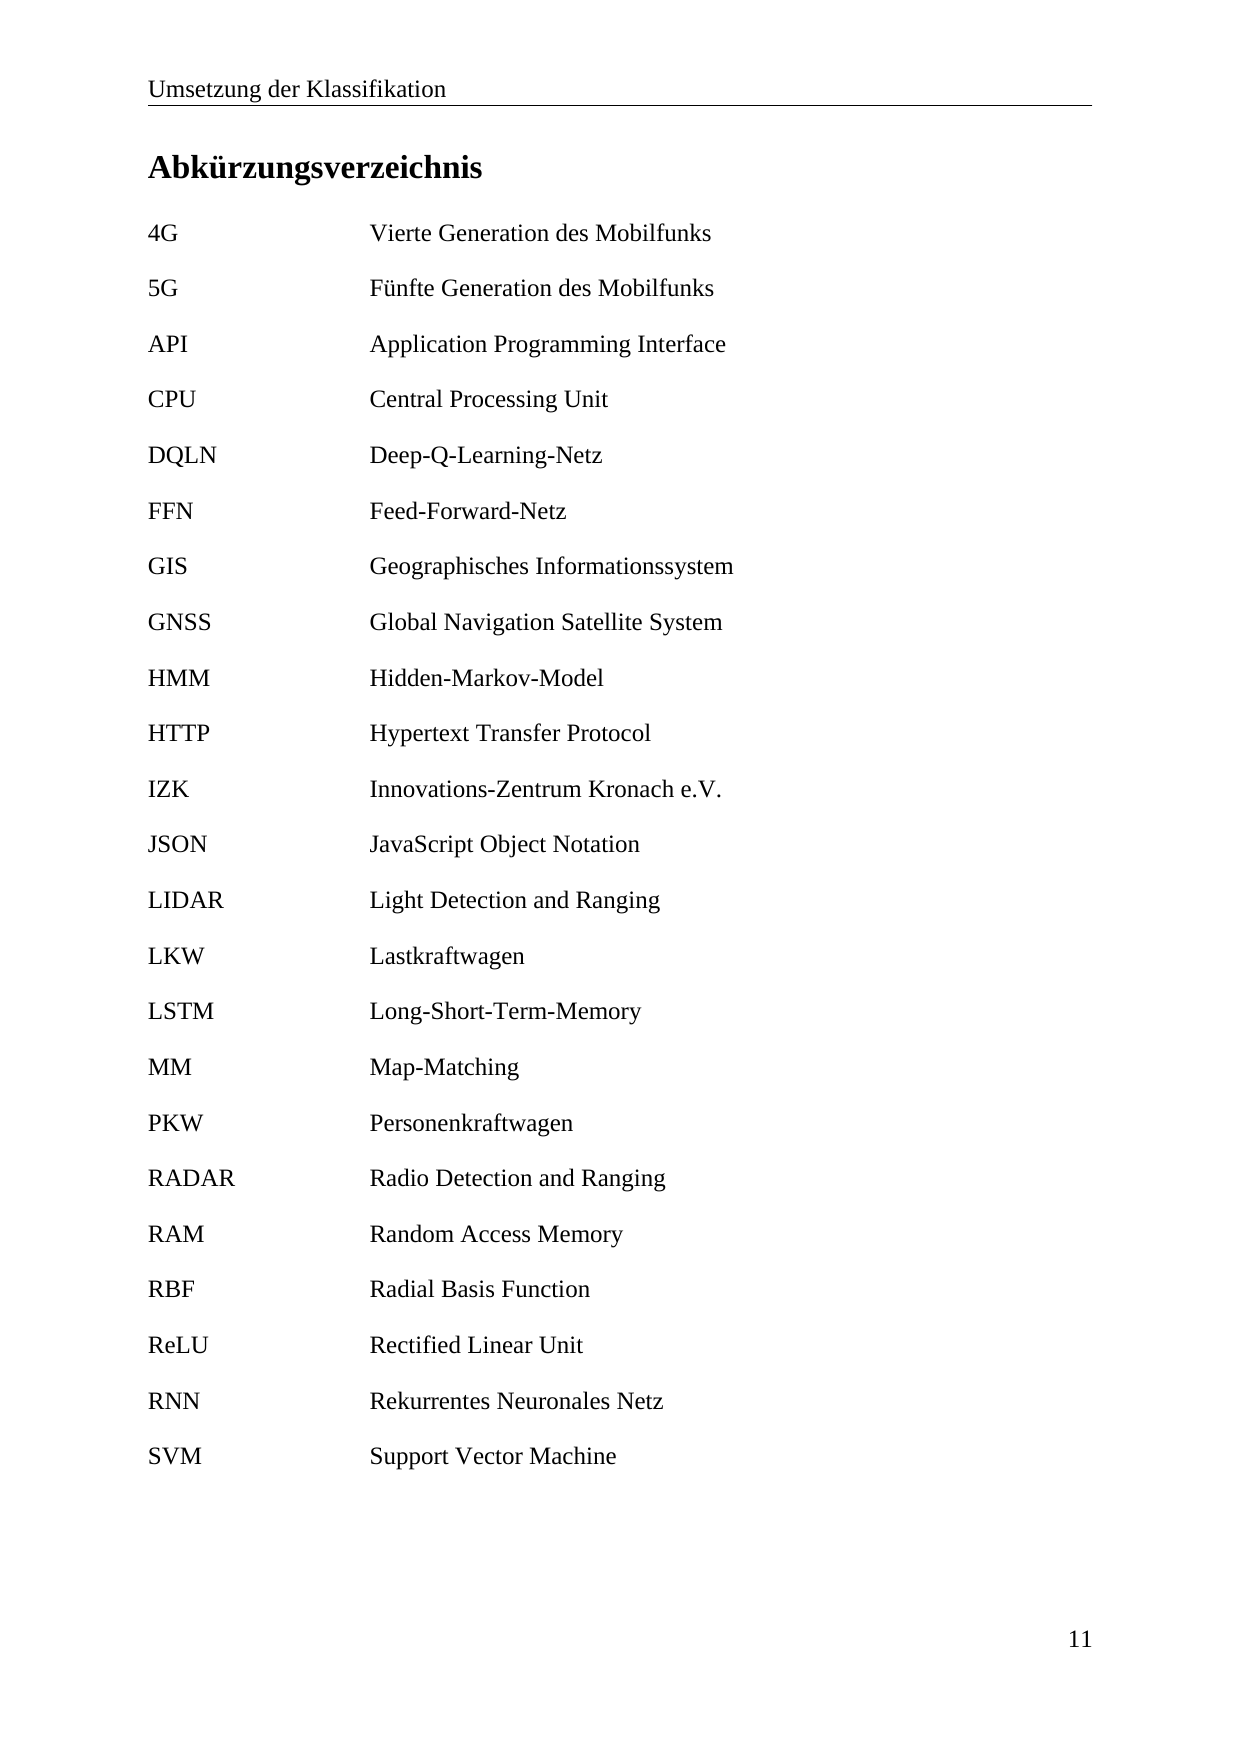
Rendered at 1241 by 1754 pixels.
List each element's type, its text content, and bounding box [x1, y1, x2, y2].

text GNSS Global Navigation Satellite System [148, 607, 1092, 636]
text PKW Personenkraftwagen [148, 1108, 1092, 1136]
text RADAR Radio Detection and Ranging [148, 1163, 1092, 1192]
text GIS Geographisches Informationssystem [148, 551, 1092, 580]
text LIDAR Light Detection and Ranging [148, 885, 1092, 914]
text API Application Programming Interface [148, 329, 1092, 358]
text JSON JavaScript Object Notation [148, 829, 1092, 858]
text 4G Vierte Generation des Mobilfunks [148, 218, 1092, 246]
text DQLN Deep-Q-Learning-Netz [148, 440, 1092, 469]
text CPU Central Processing Unit [148, 384, 1092, 413]
text HMM Hidden-Markov-Model [148, 663, 1092, 691]
text RNN Rekurrentes Neuronales Netz [148, 1386, 1092, 1414]
text LKW Lastkraftwagen [148, 941, 1092, 969]
text MM Map-Matching [148, 1052, 1092, 1081]
text IZK Innovations-Zentrum Kronach e.V. [148, 774, 1092, 803]
text 5G Fünfte Generation des Mobilfunks [148, 273, 1092, 302]
text LSTM Long-Short-Term-Memory [148, 996, 1092, 1025]
text SVM Support Vector Machine [148, 1441, 1092, 1470]
text HTTP Hypertext Transfer Protocol [148, 718, 1092, 747]
text RAM Random Access Memory [148, 1219, 1092, 1248]
text ReLU Rectified Linear Unit [148, 1330, 1092, 1359]
text FFN Feed-Forward-Netz [148, 496, 1092, 524]
subtitle Abkürzungsverzeichnis [148, 148, 1092, 186]
text RBF Radial Basis Function [148, 1274, 1092, 1303]
